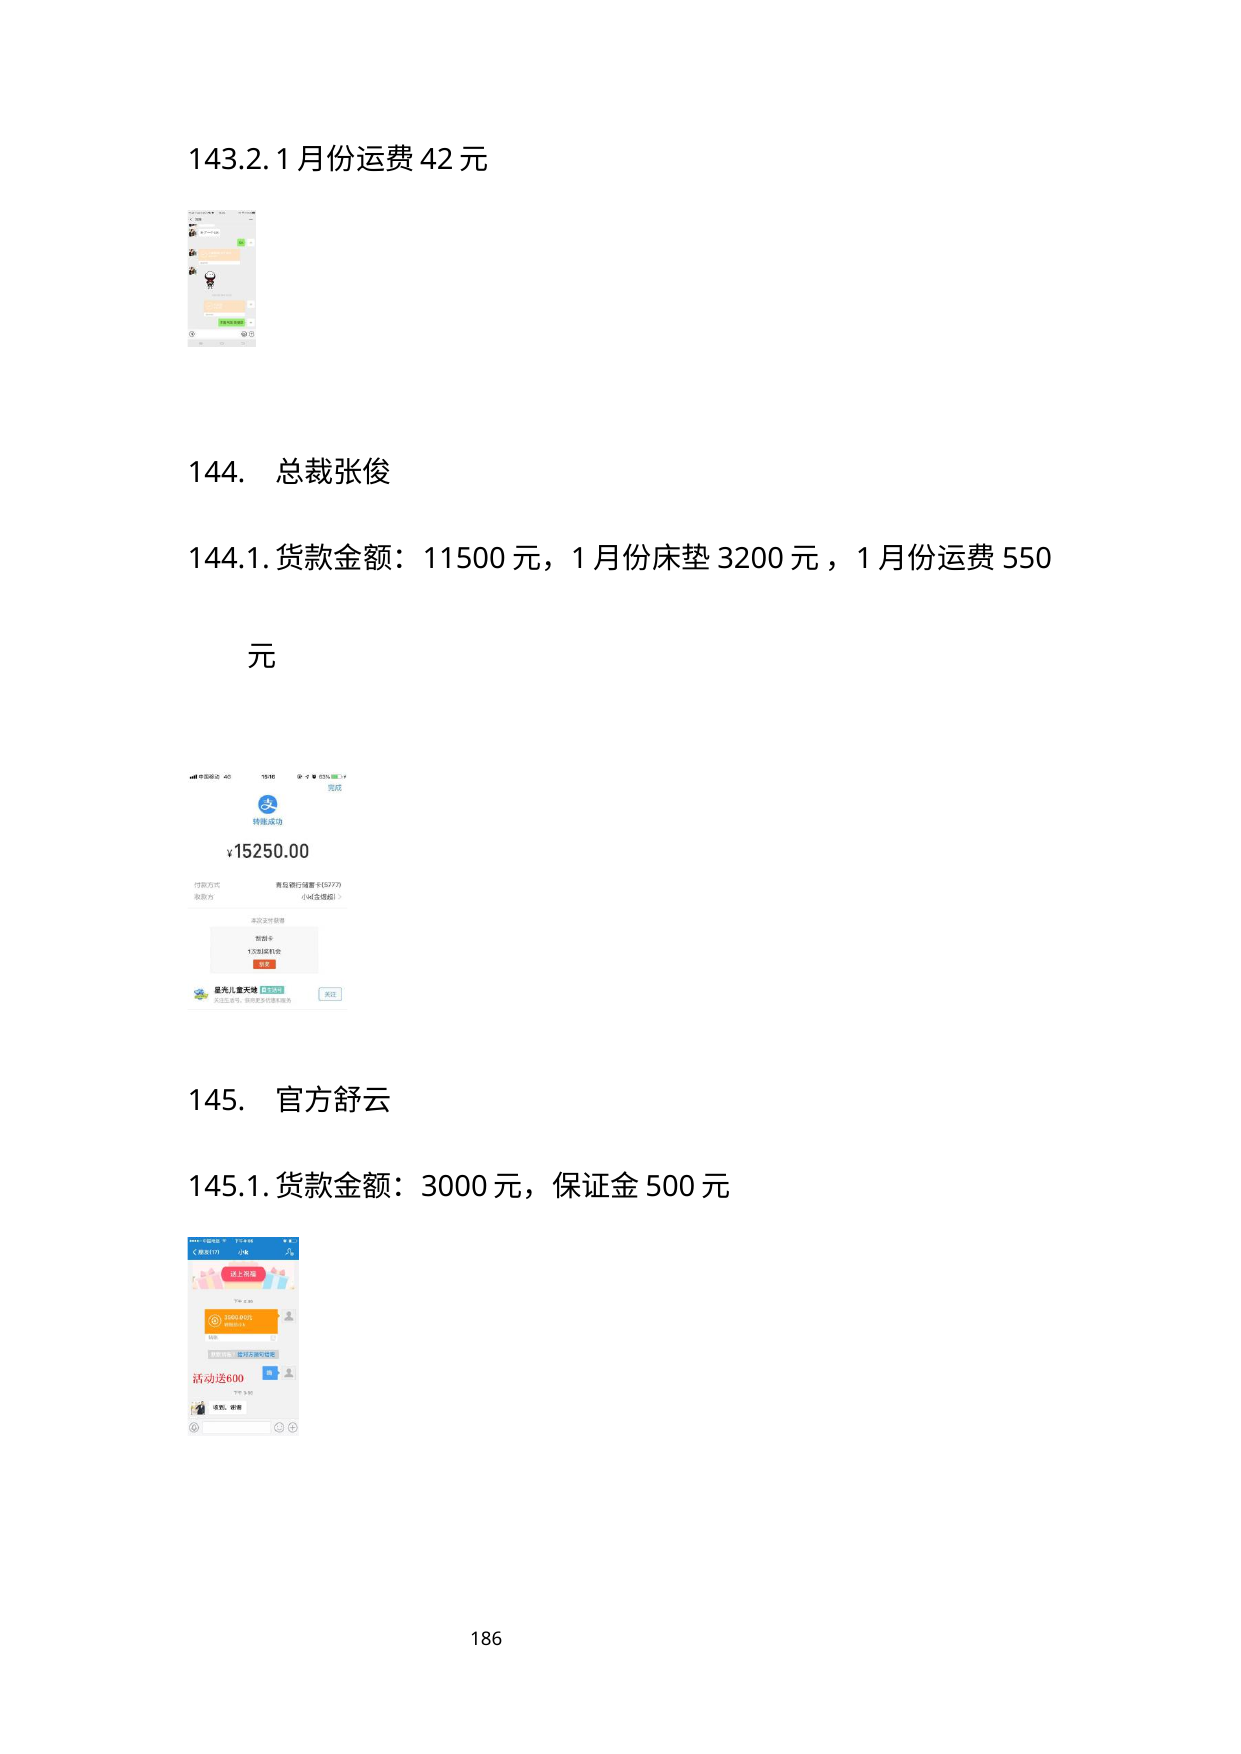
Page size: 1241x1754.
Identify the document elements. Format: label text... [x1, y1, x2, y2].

subtitle 官方舒云 [187, 1065, 1053, 1130]
picture [187, 772, 348, 1057]
subtitle 总裁张俊 [187, 438, 1053, 503]
picture [187, 210, 256, 347]
subtitle 货款金额：11500元，1月份床垫3200元 ，1月份运费550元 [187, 524, 1053, 686]
subtitle 1月份运费42元 [187, 124, 1053, 189]
picture [187, 1237, 299, 1436]
subtitle 货款金额：3000元，保证金500元 [187, 1151, 1053, 1216]
